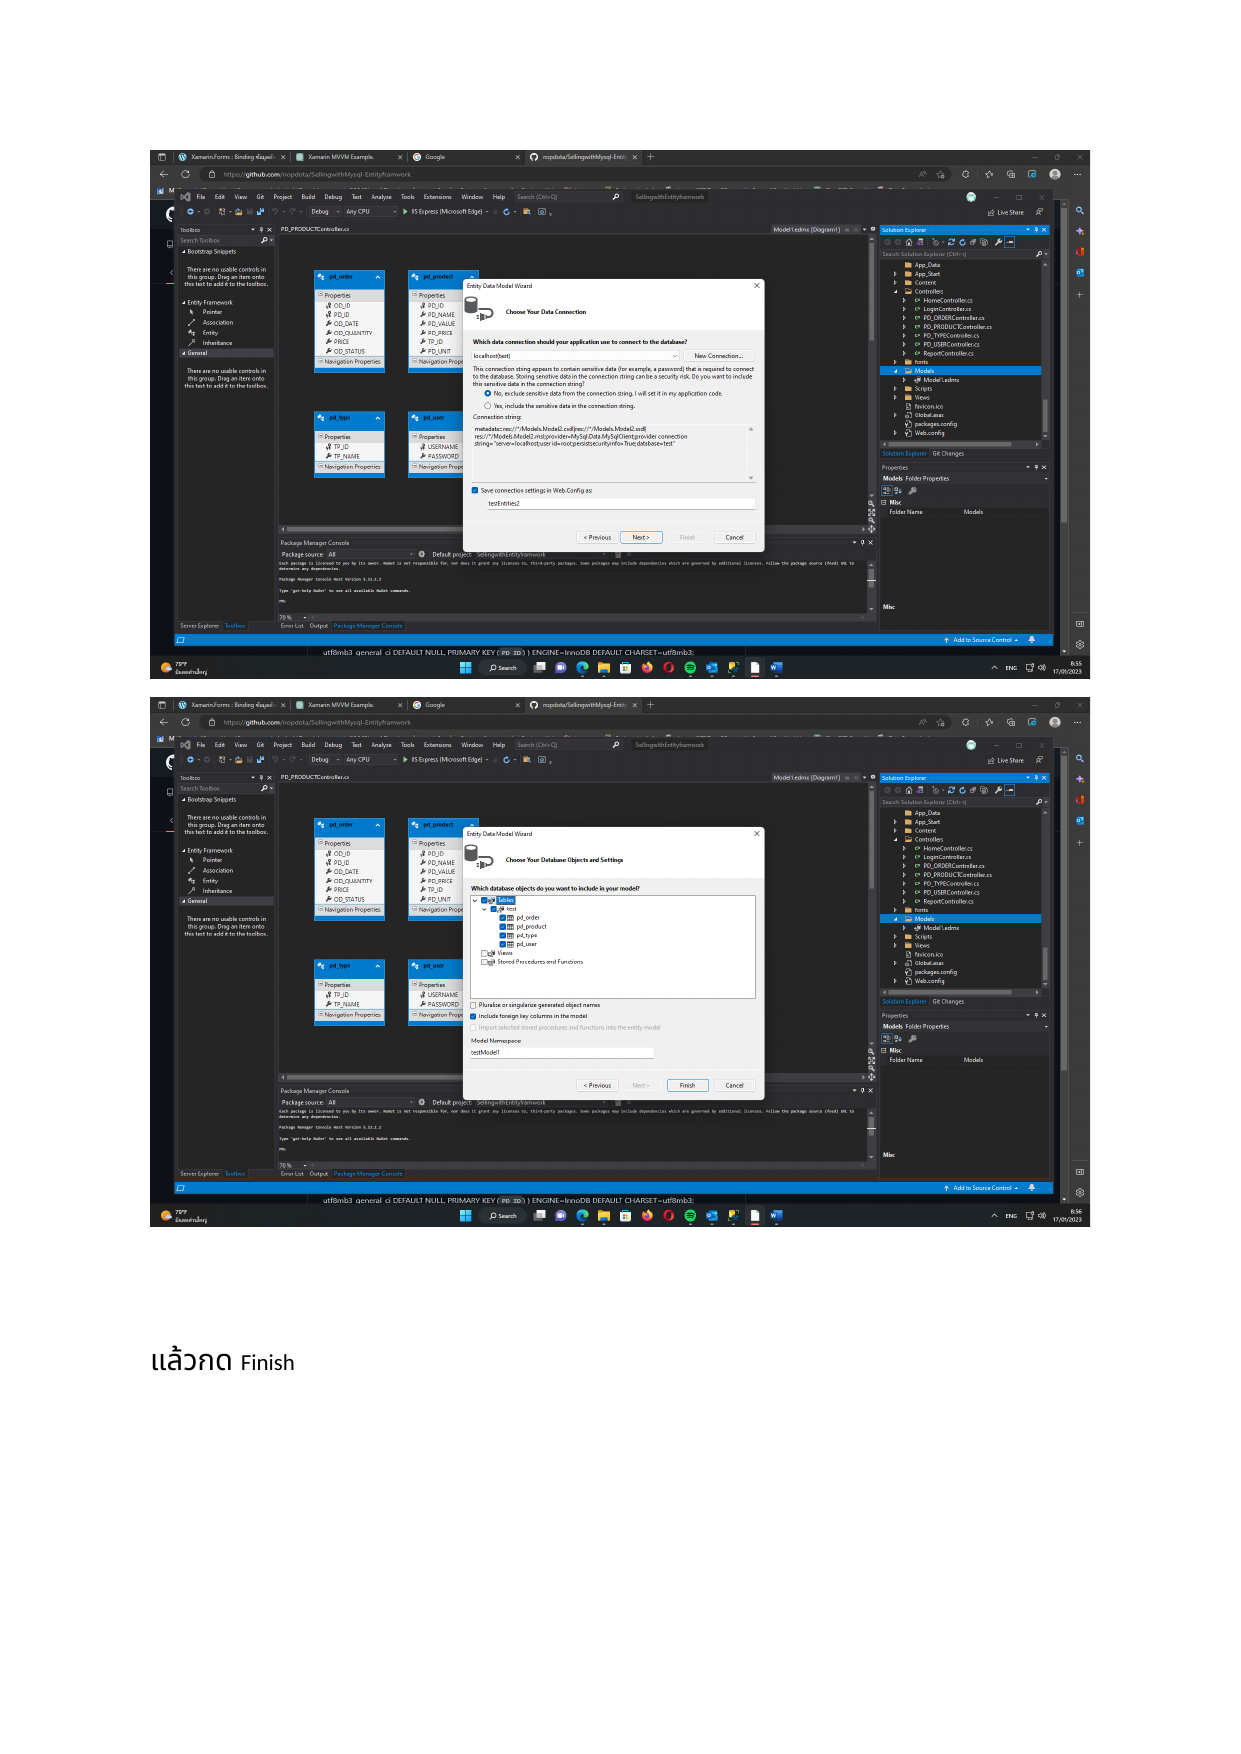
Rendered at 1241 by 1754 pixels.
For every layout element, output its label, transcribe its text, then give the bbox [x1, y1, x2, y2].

text แล้วกด Finish [150, 1339, 1090, 1383]
picture [150, 697, 1091, 1227]
picture [150, 150, 1091, 679]
